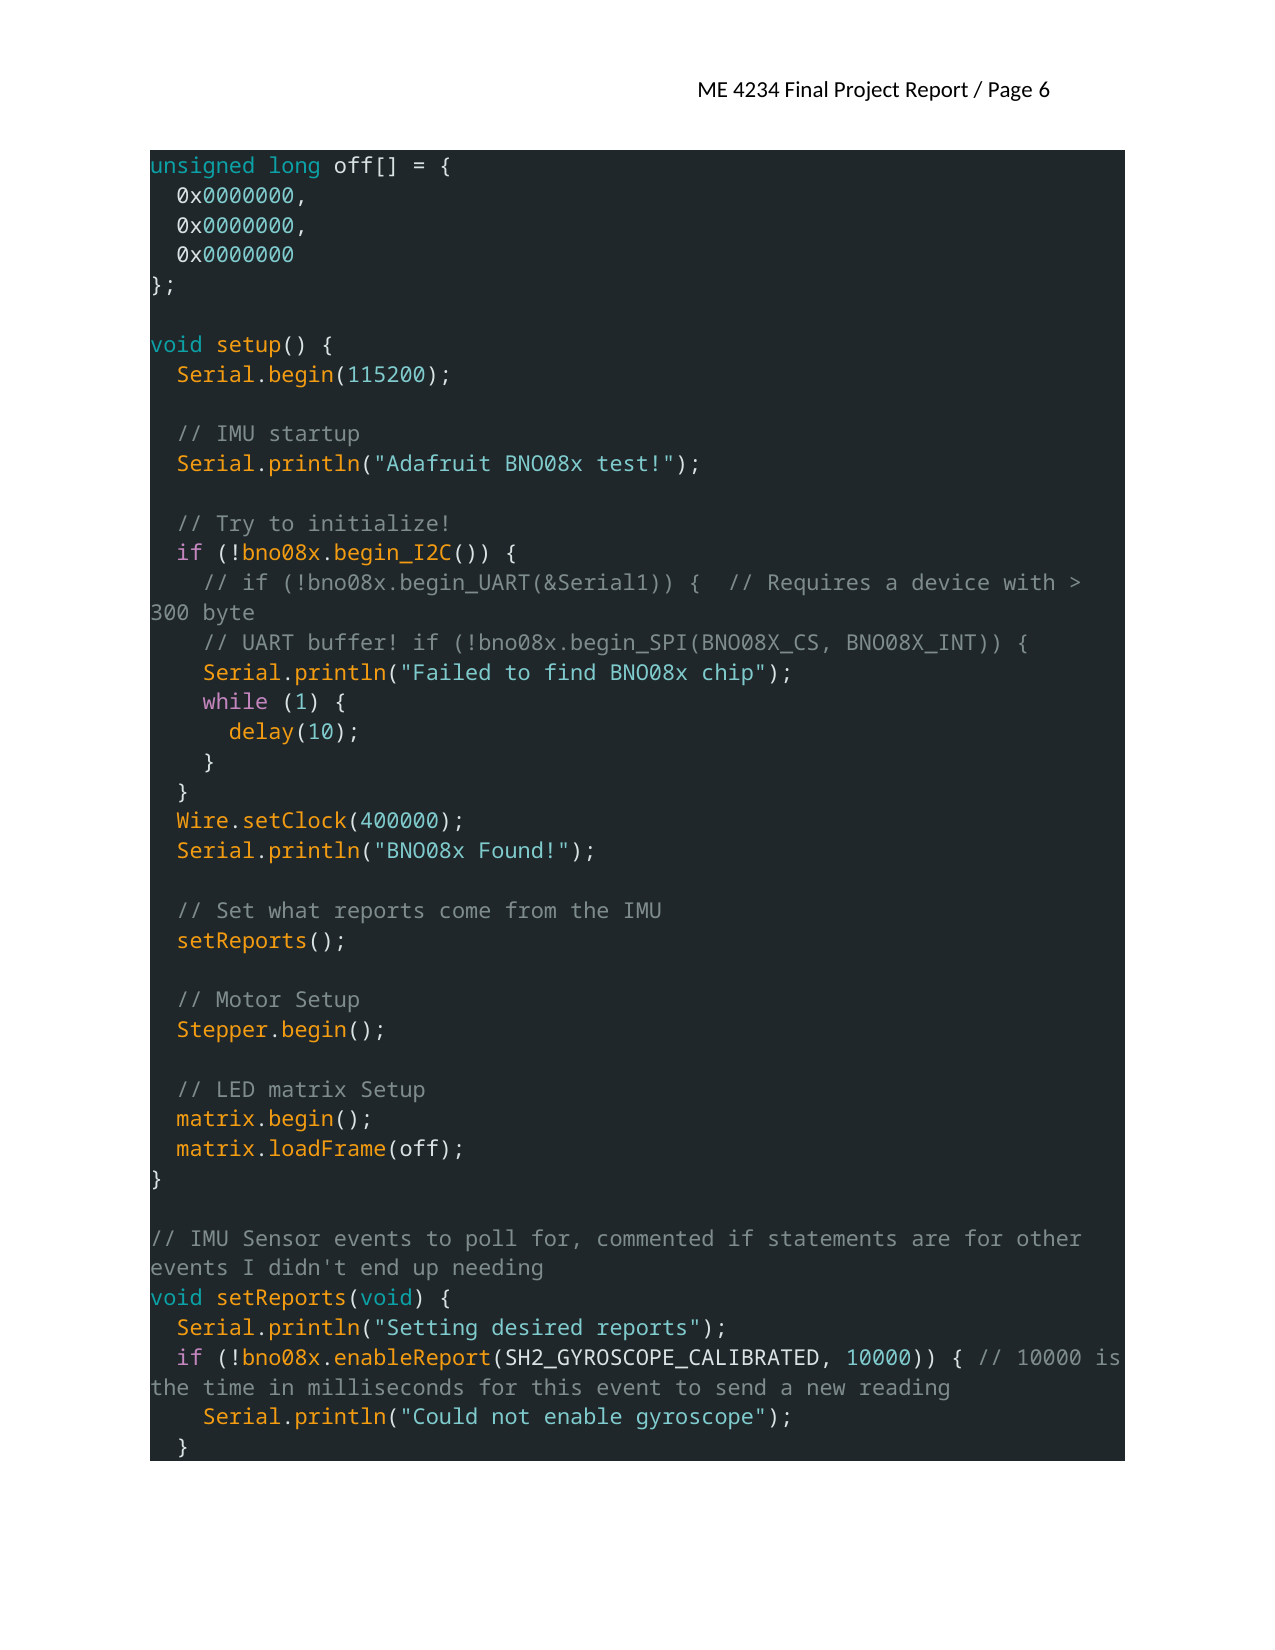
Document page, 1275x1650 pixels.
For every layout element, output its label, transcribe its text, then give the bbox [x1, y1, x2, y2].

text Serial.println("Failed to find BNO08x chip"); [150, 656, 1125, 686]
text 0x0000000, [150, 180, 1125, 209]
text // IMU startup [150, 418, 1125, 448]
text } [150, 1163, 1125, 1193]
text } [150, 1431, 1125, 1461]
text Wire.setClock(400000); [150, 805, 1125, 835]
text } [150, 776, 1125, 805]
text 0x0000000, [150, 209, 1125, 239]
text // UART buffer! if (!bno08x.begin_SPI(BNO08X_CS, BNO08X_INT)) { [150, 627, 1125, 656]
text }; [150, 269, 1125, 299]
text // if (!bno08x.begin_UART(&Serial1)) { // Requires a device with > 300 byte [150, 567, 1125, 627]
text Serial.println("Adafruit BNO08x test!"); [150, 448, 1125, 478]
text unsigned long off[] = { [150, 150, 1125, 180]
text if (!bno08x.begin_I2C()) { [150, 537, 1125, 567]
text Serial.println("BNO08x Found!"); [150, 835, 1125, 865]
text // Motor Setup [150, 984, 1125, 1014]
text setReports(); [150, 924, 1125, 954]
text Serial.begin(115200); [150, 358, 1125, 388]
text // IMU Sensor events to poll for, commented if statements are for other events I didn't end up needing [150, 1222, 1125, 1282]
text 0x0000000 [150, 239, 1125, 269]
text // Set what reports come from the IMU [150, 895, 1125, 924]
text Serial.println("Could not enable gyroscope"); [150, 1401, 1125, 1431]
text Stepper.begin(); [150, 1014, 1125, 1044]
text matrix.begin(); [150, 1103, 1125, 1133]
text // Try to initialize! [150, 507, 1125, 537]
text void setup() { [150, 329, 1125, 358]
text // LED matrix Setup [150, 1073, 1125, 1103]
text } [150, 746, 1125, 776]
text matrix.loadFrame(off); [150, 1133, 1125, 1163]
text delay(10); [150, 716, 1125, 746]
text while (1) { [150, 686, 1125, 716]
text void setReports(void) { [150, 1282, 1125, 1312]
text if (!bno08x.enableReport(SH2_GYROSCOPE_CALIBRATED, 10000)) { // 10000 is the time in milliseconds for this event to send a new reading [150, 1342, 1125, 1401]
text Serial.println("Setting desired reports"); [150, 1312, 1125, 1342]
